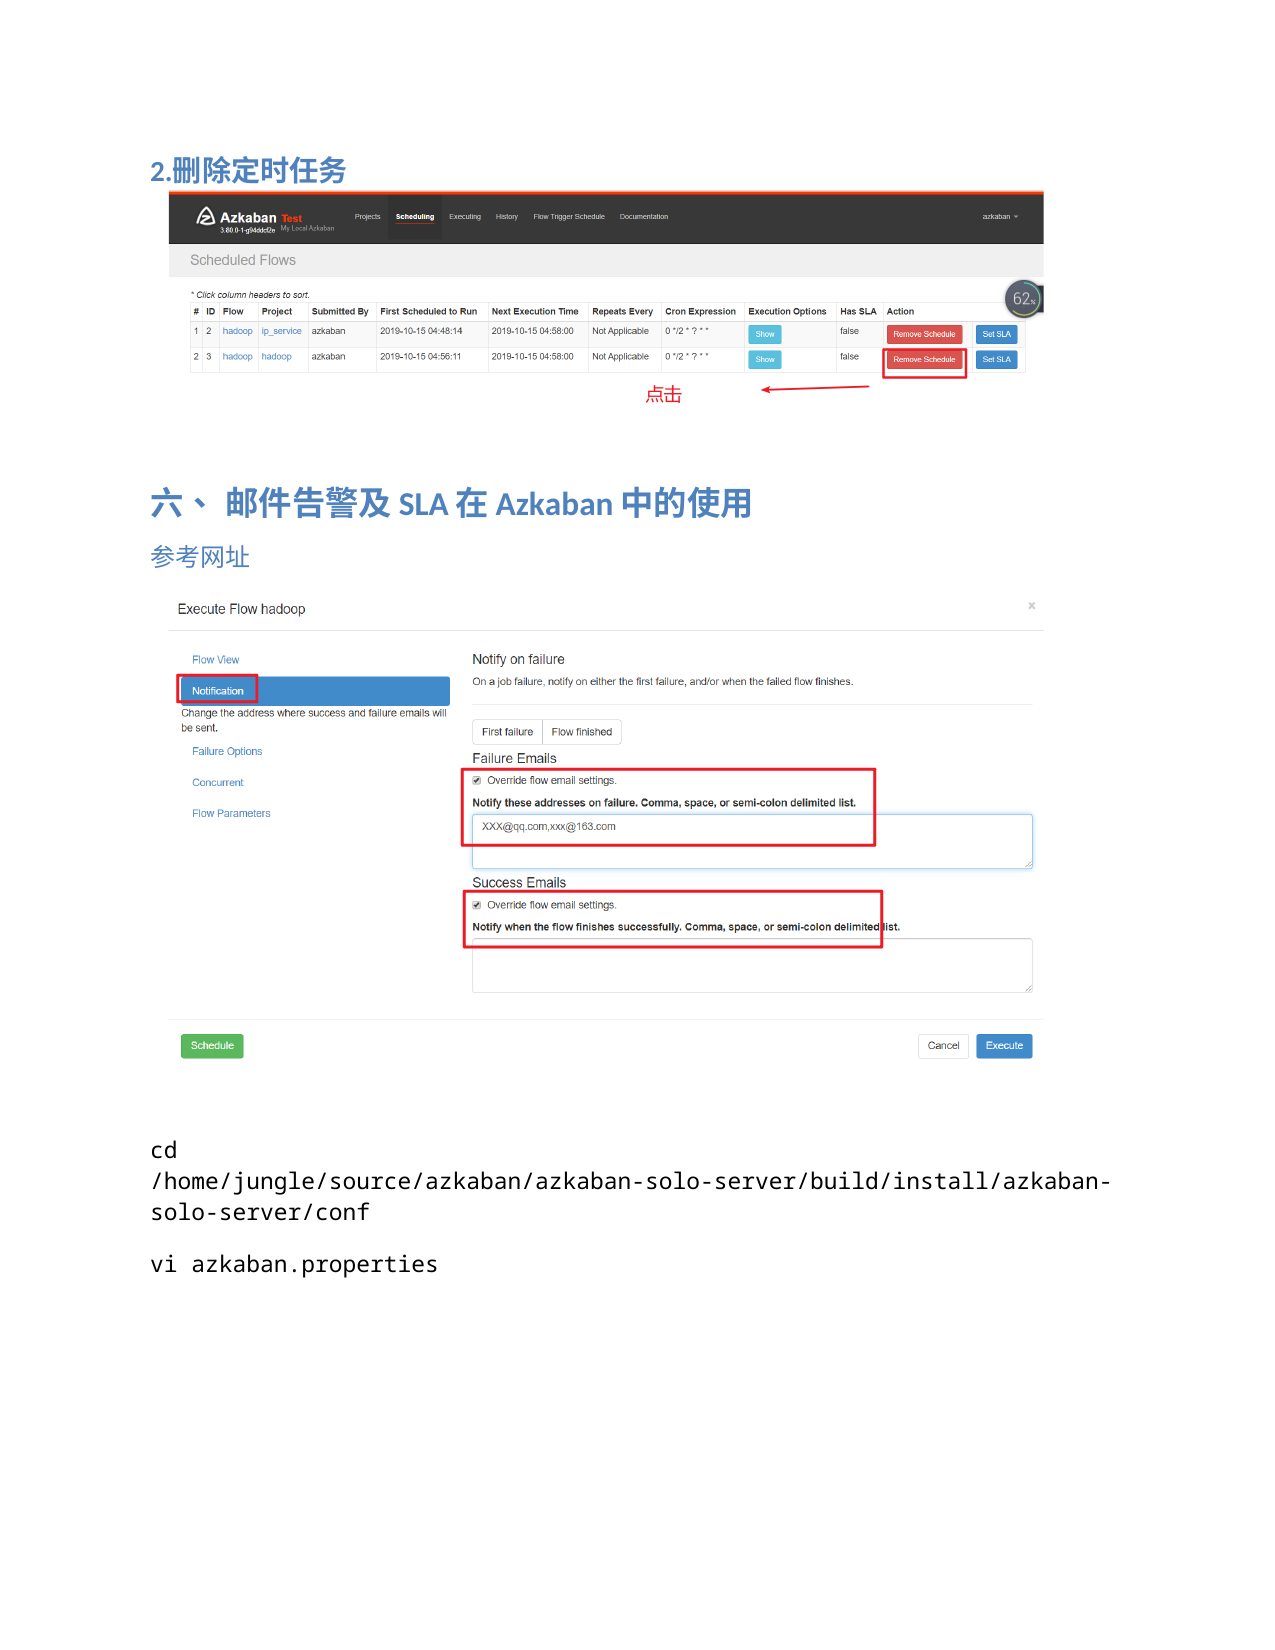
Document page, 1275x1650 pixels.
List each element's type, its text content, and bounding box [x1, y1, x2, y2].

text cd /home/jungle/source/azkaban/azkaban-solo-server/build/install/azkaban-solo-server/conf [150, 1134, 1125, 1227]
text vi azkaban.properties [150, 1248, 1125, 1279]
picture [168, 591, 1044, 1072]
text 参考网址 [150, 544, 1125, 573]
picture [168, 189, 1044, 410]
subtitle 六、 邮件告警及SLA在Azkaban中的使用 [150, 480, 1125, 525]
subtitle 2.删除定时任务 [150, 150, 1125, 190]
